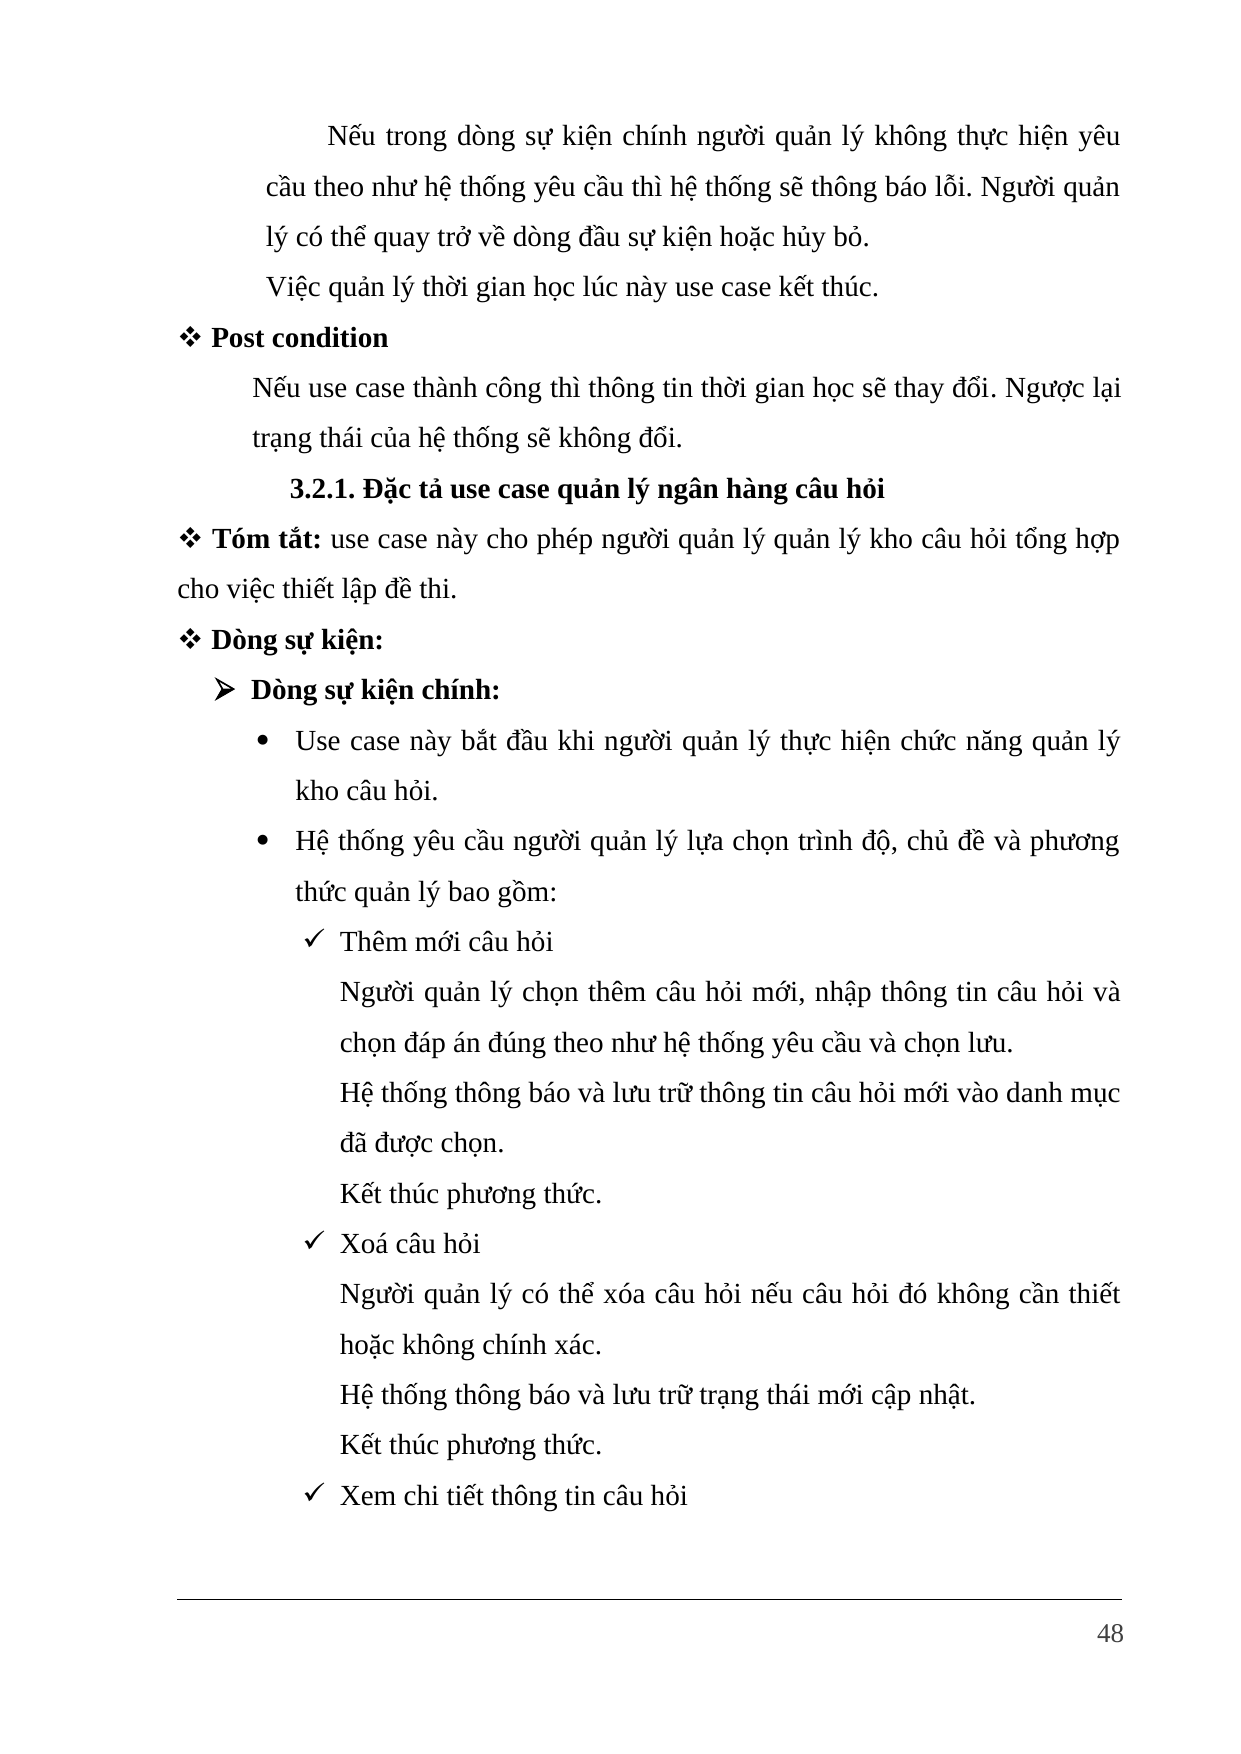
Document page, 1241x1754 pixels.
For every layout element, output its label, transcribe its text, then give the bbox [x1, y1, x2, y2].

subtitle 3.2.1. Đặc tả use case quản lý ngân hàng câu hỏi [289, 471, 1122, 504]
text Việc quản lý thời gian học lúc này use case kết thúc. [266, 269, 1122, 303]
list Xoá câu hỏi [302, 1226, 1122, 1260]
text Kết thúc phương thức. [339, 1176, 1122, 1209]
text Hệ thống thông báo và lưu trữ thông tin câu hỏi mới vào danh mục đã được chọn. [339, 1075, 1122, 1159]
text Tóm tắt: use case này cho phép người quản lý quản lý kho câu hỏi tổng hợp cho việc thiết lập đề thi. [177, 521, 1122, 605]
list Hệ thống yêu cầu người quản lý lựa chọn trình độ, chủ đề và phương thức quản lý bao gồm: [258, 823, 1122, 907]
list Use case này bắt đầu khi người quản lý thực hiện chức năng quản lý kho câu hỏi. [258, 723, 1122, 807]
list Thêm mới câu hỏi [302, 924, 1122, 958]
text Post condition [177, 320, 1122, 353]
text Người quản lý chọn thêm câu hỏi mới, nhập thông tin câu hỏi và chọn đáp án đúng theo như hệ thống yêu cầu và chọn lưu. [339, 974, 1122, 1058]
text Nếu use case thành công thì thông tin thời gian học sẽ thay đổi. Ngược lại trạng thái của hệ thống sẽ không đổi. [252, 370, 1122, 454]
text Kết thúc phương thức. [339, 1427, 1122, 1461]
text Nếu trong dòng sự kiện chính người quản lý không thực hiện yêu cầu theo như hệ thống yêu cầu thì hệ thống sẽ thông báo lỗi. Người quản lý có thể quay trở về dòng đầu sự kiện hoặc hủy bỏ. [266, 118, 1122, 253]
list Xem chi tiết thông tin câu hỏi [302, 1478, 1122, 1511]
text Người quản lý có thể xóa câu hỏi nếu câu hỏi đó không cần thiết hoặc không chính xác. [339, 1277, 1122, 1360]
list Dòng sự kiện chính: [213, 672, 1122, 706]
text Dòng sự kiện: [177, 622, 1122, 656]
text Hệ thống thông báo và lưu trữ trạng thái mới cập nhật. [339, 1377, 1122, 1411]
